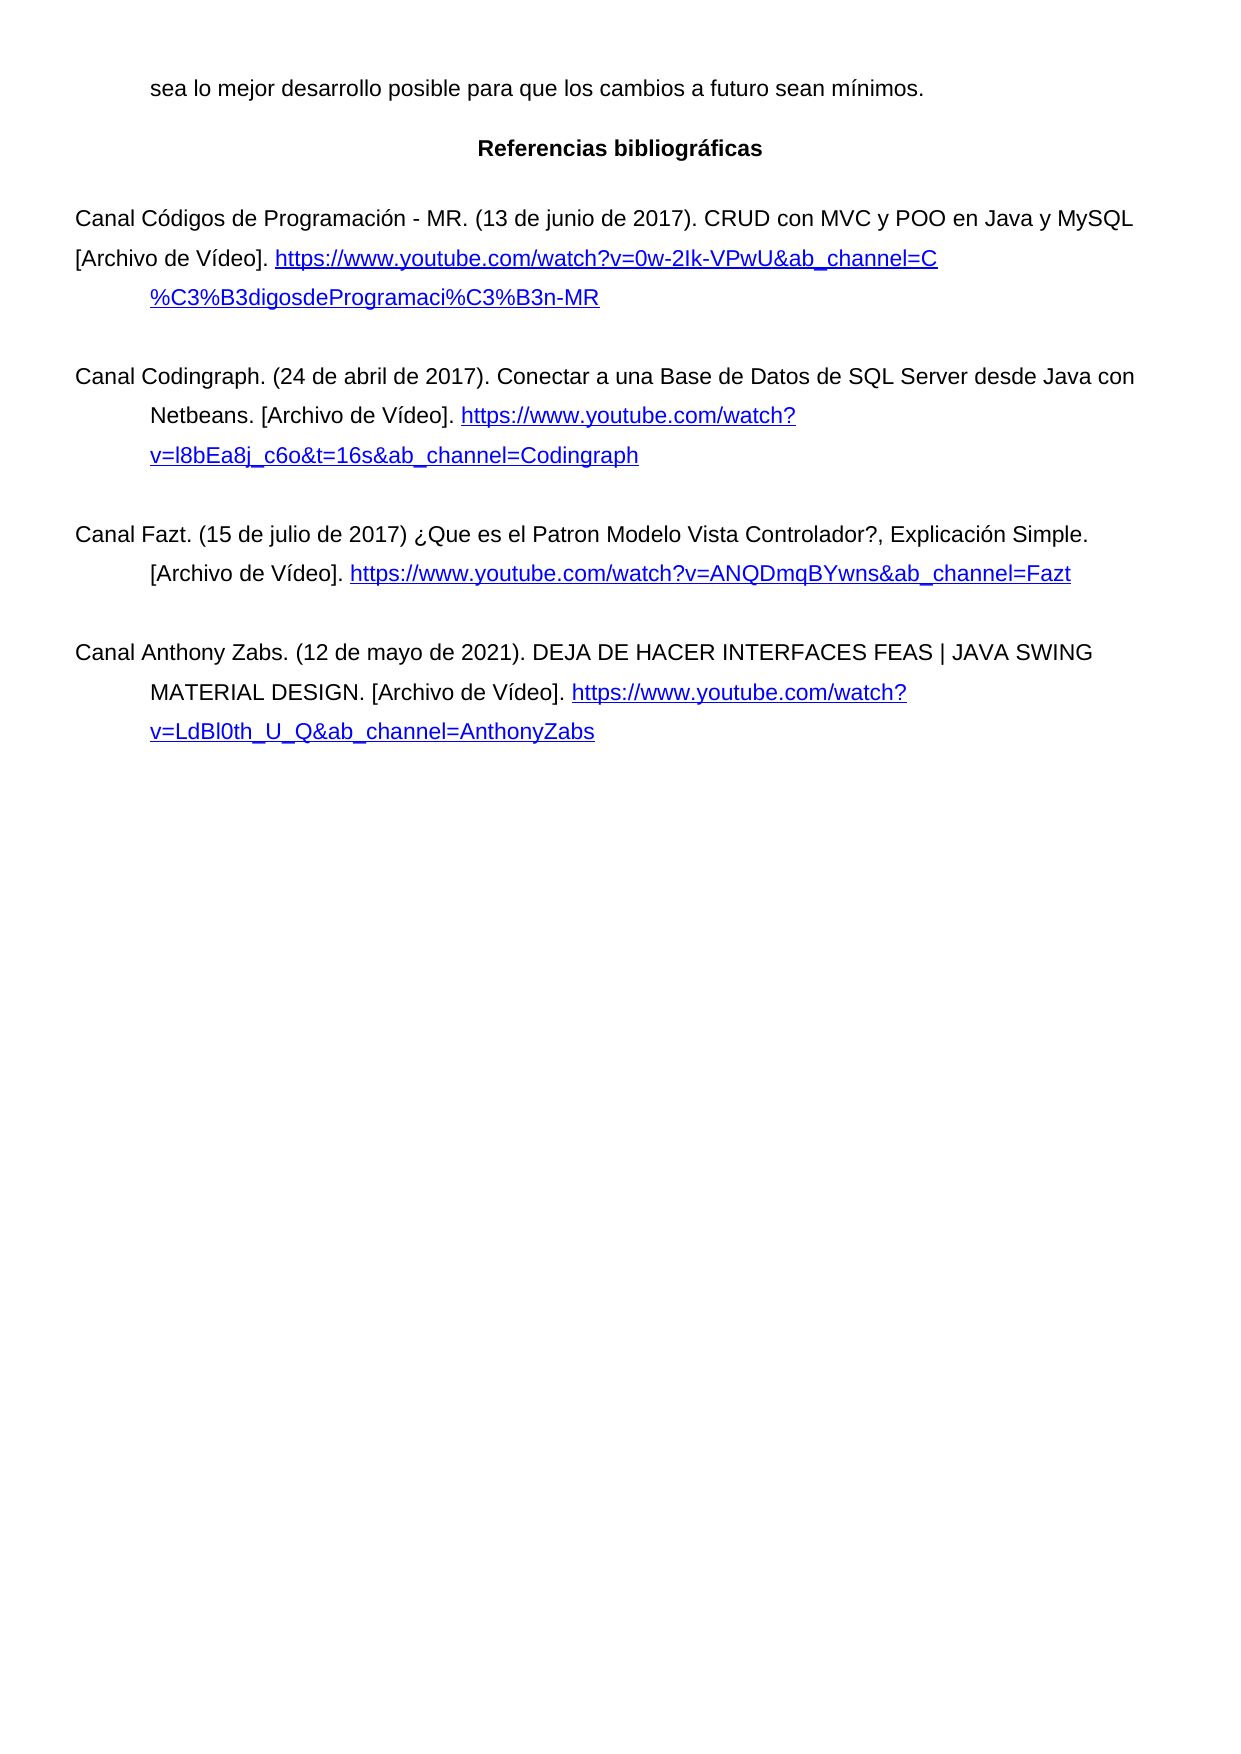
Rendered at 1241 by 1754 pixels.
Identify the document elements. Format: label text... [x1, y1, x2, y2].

text [Archivo de Vídeo]. https://www.youtube.com/watch?v=0w-2Ik-VPwU&ab_channel=C%C3%B3digosdeProgramaci%C3%B3n-MR [75, 244, 1165, 310]
text Canal Anthony Zabs. (12 de mayo de 2021). DEJA DE HACER INTERFACES FEAS | JAVA SWING MATERIAL DESIGN. [Archivo de Vídeo]. https://www.youtube.com/watch?v=LdBl0th_U_Q&ab_channel=AnthonyZabs [75, 639, 1165, 745]
text Canal Códigos de Programación - MR. (13 de junio de 2017). CRUD con MVC y POO en Java y MySQL [75, 205, 1165, 231]
text Canal Codingraph. (24 de abril de 2017). Conectar a una Base de Datos de SQL Server desde Java con Netbeans. [Archivo de Vídeo]. https://www.youtube.com/watch?v=l8bEa8j_c6o&t=16s&ab_channel=Codingraph [75, 363, 1165, 468]
subtitle Referencias bibliográficas [75, 135, 1165, 162]
text Canal Fazt. (15 de julio de 2017) ¿Que es el Patron Modelo Vista Controlador?, Explicación Simple. [Archivo de Vídeo]. https://www.youtube.com/watch?v=ANQDmqBYwns&ab_channel=Fazt [75, 521, 1165, 587]
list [112, 75, 1165, 101]
